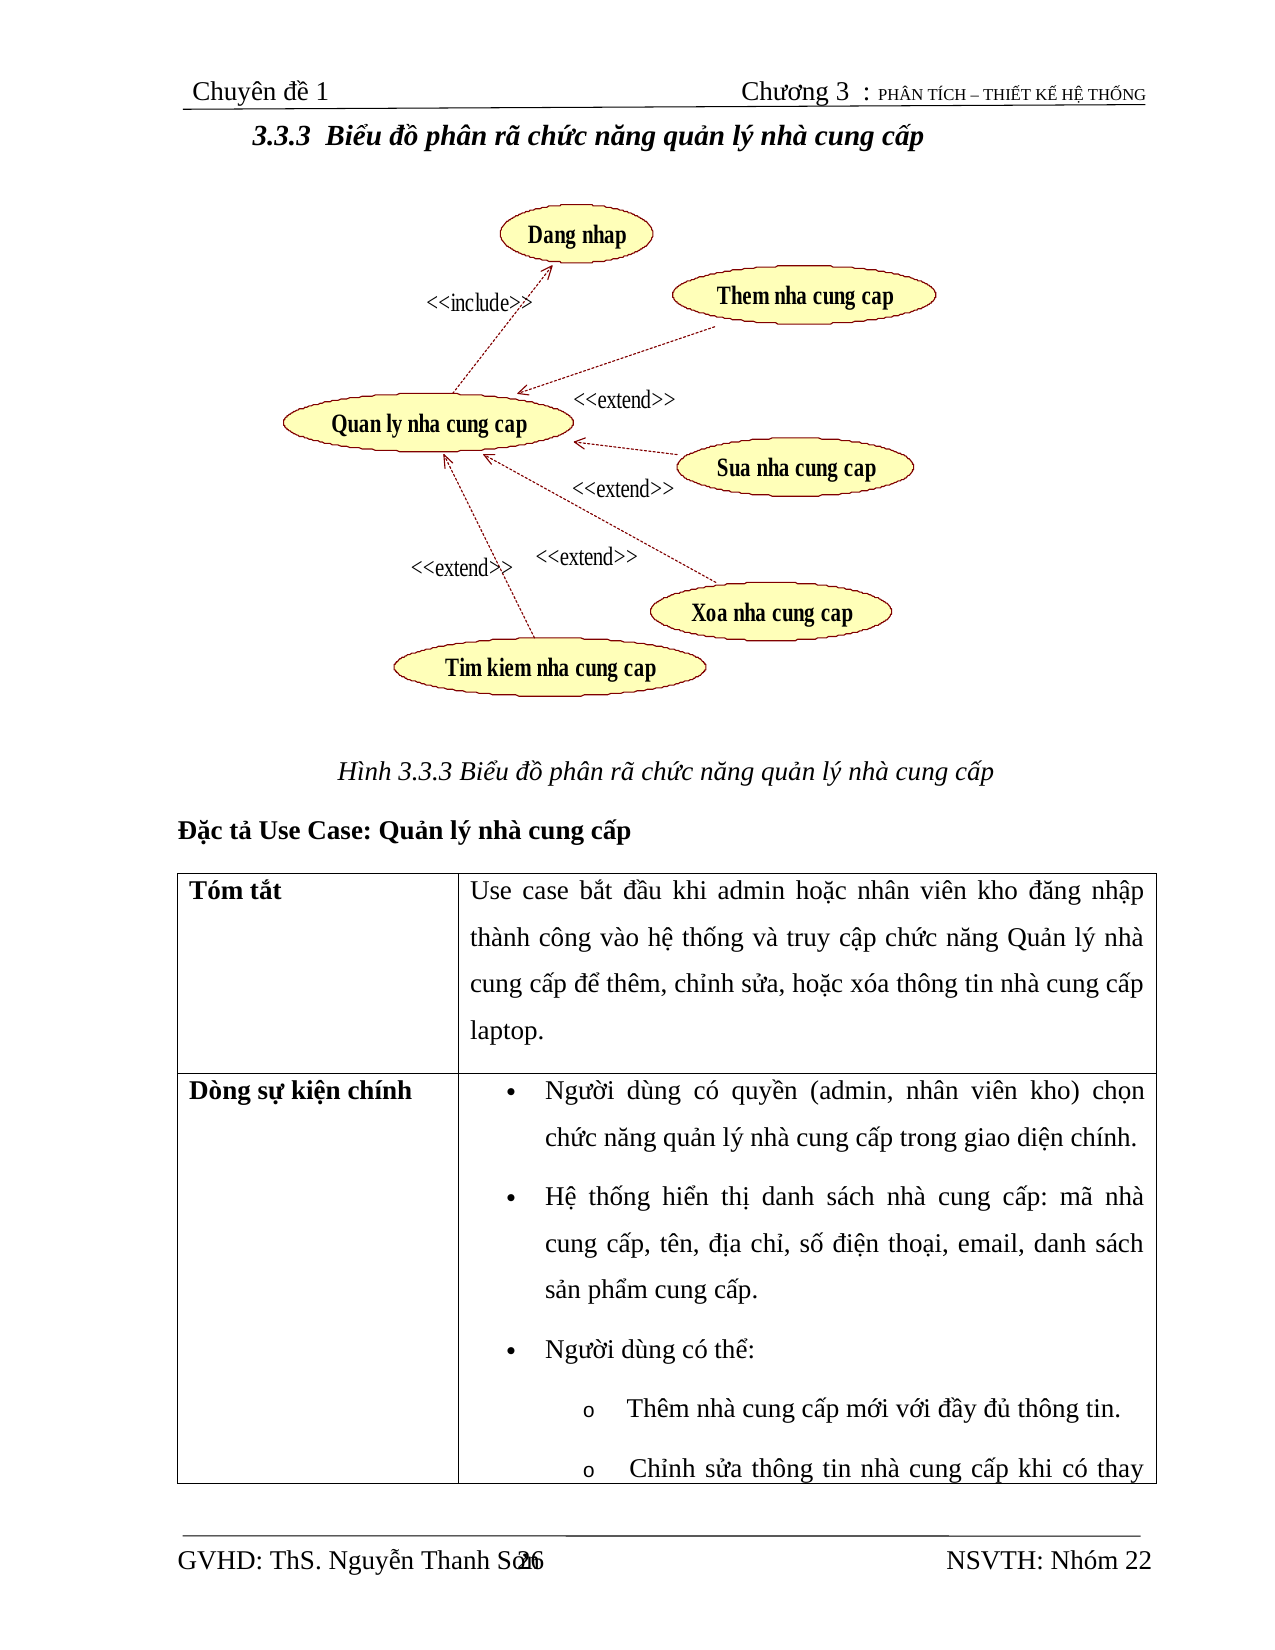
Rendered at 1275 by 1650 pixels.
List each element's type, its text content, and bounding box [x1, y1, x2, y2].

subtitle 3.3.3 Biểu đồ phân rã chức năng quản lý nhà cung cấp [177, 118, 1157, 152]
table_cell Dòng sự kiện chính [178, 1074, 458, 1483]
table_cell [459, 1074, 1156, 1483]
text Đặc tả Use Case: Quản lý nhà cung cấp [177, 814, 1157, 845]
table_header Use case bắt đầu khi admin hoặc nhân viên kho đăng nhập thành công vào hệ thống và truy cập chức năng Quản lý nhà cung cấp để thêm, chỉnh sửa, hoặc xóa thông tin nhà cung cấp laptop. [459, 874, 1156, 1073]
text Hình 3.3.3 Biểu đồ phân rã chức năng quản lý nhà cung cấp [177, 755, 1157, 786]
table_header Tóm tắt [178, 874, 458, 1073]
